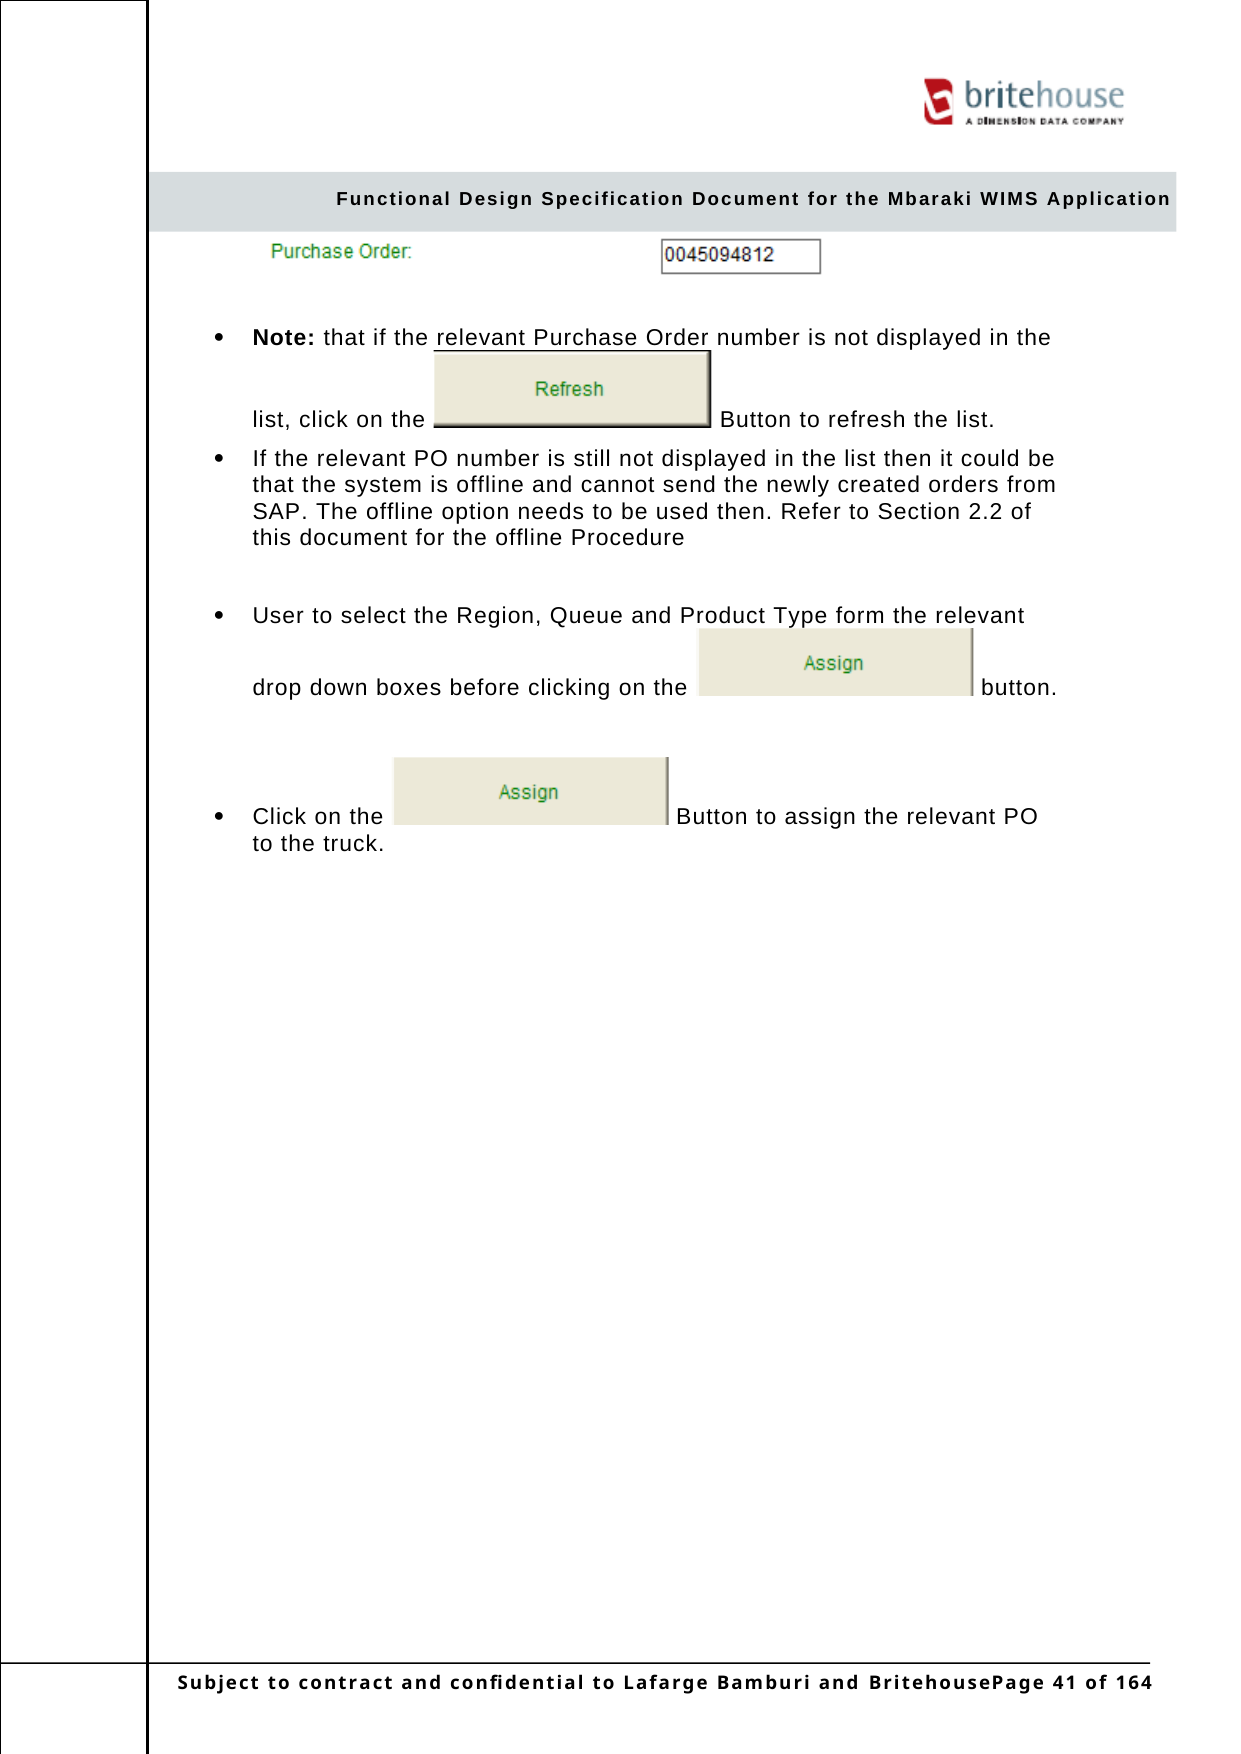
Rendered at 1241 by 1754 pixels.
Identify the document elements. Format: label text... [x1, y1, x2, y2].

picture [265, 236, 826, 276]
picture [908, 58, 1144, 140]
list If the relevant PO number is still not displayed in the list then it could be that the system is offline and cannot send the newly created orders from SAP. The offline option needs to be used then. Refer to Section 2.2 of this document for the offline Procedure [215, 445, 1063, 550]
list Note: that if the relevant Purchase Order number is not displayed in the list, click on the Button to refresh the list. [215, 324, 1063, 432]
picture [696, 628, 974, 696]
list User to select the Region, Queue and Product Type form the relevant drop down boxes before clicking on the button. [215, 602, 1063, 701]
picture [433, 350, 713, 428]
picture [391, 757, 669, 825]
list Click on the Button to assign the relevant PO to the truck. [215, 757, 1063, 856]
